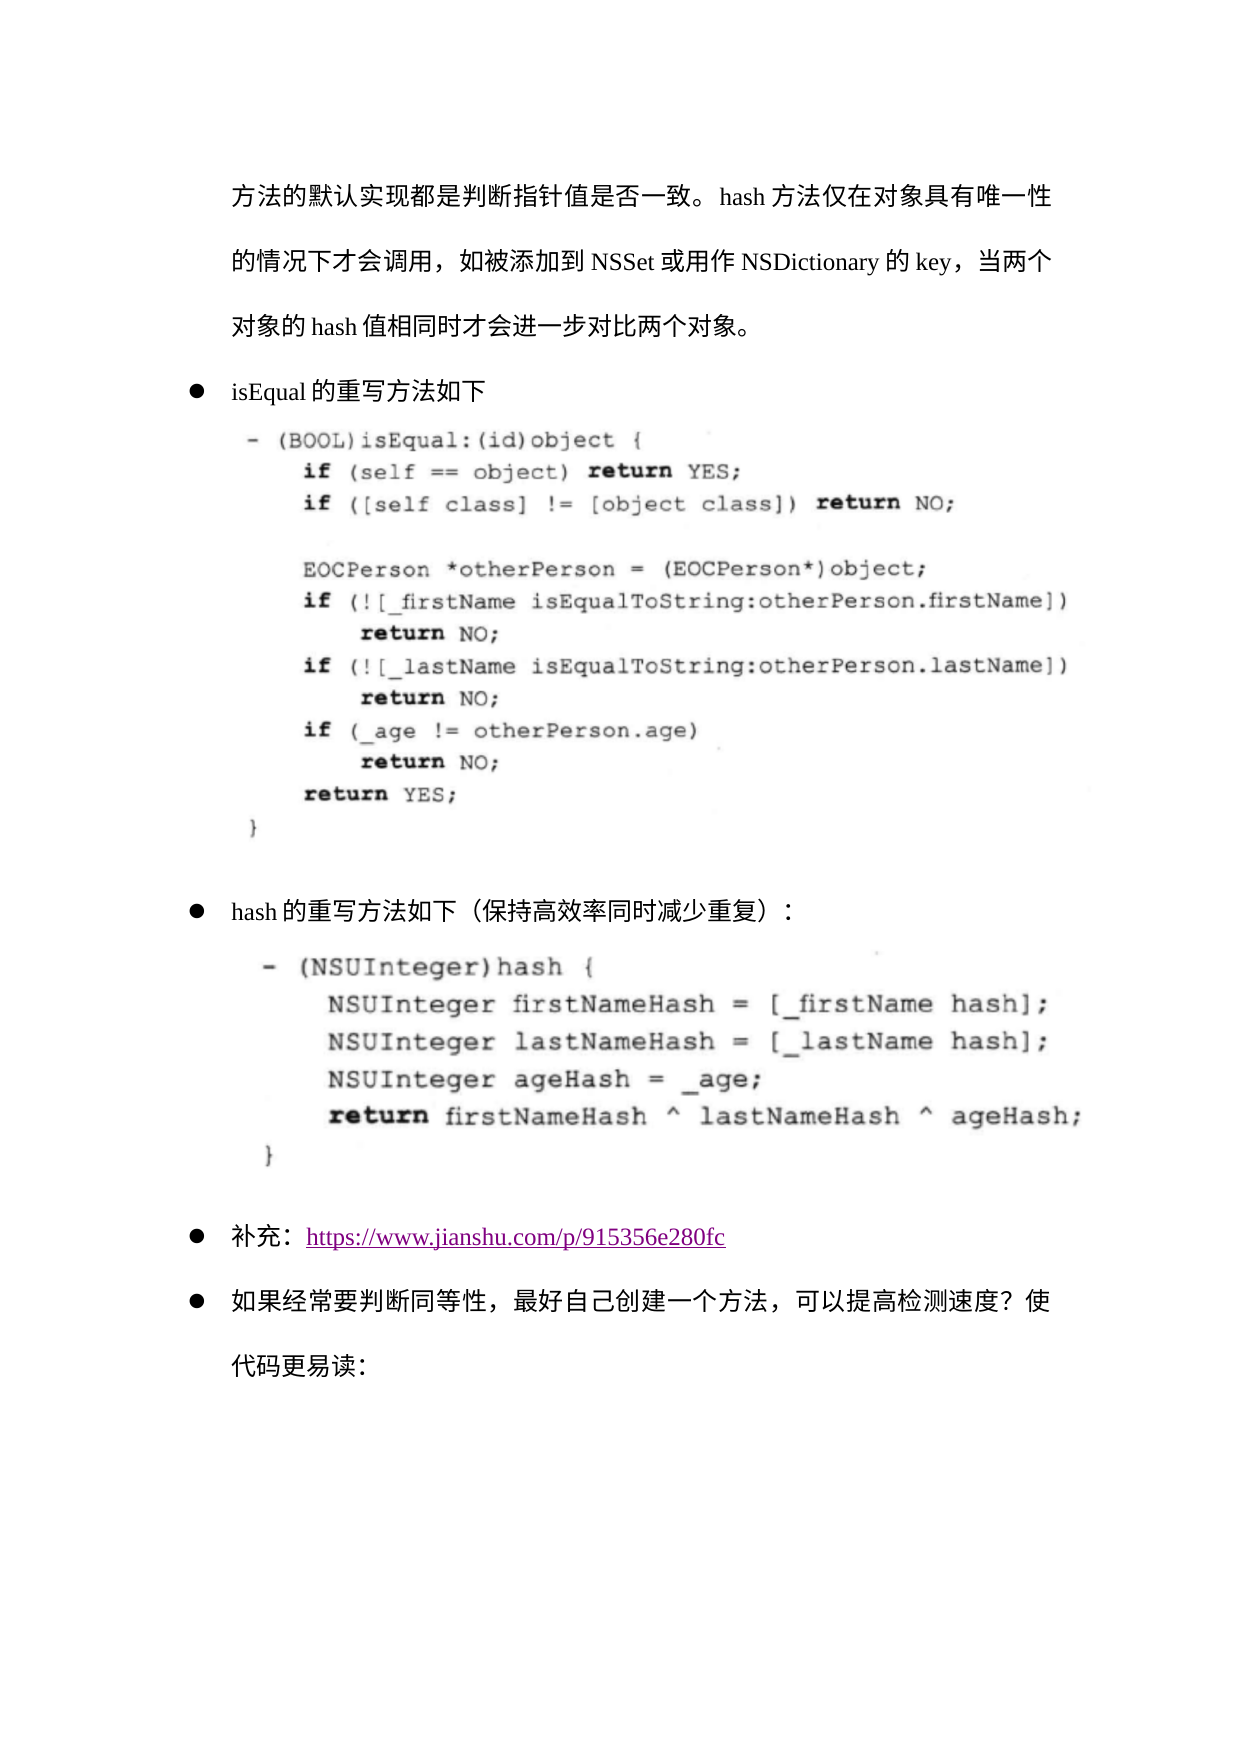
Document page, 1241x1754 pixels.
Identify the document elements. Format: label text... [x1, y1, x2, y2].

list 补充：https://www.jianshu.com/p/915356e280fc [187, 1202, 1053, 1267]
list hash的重写方法如下（保持高效率同时减少重复）： [187, 877, 1053, 942]
picture [231, 942, 1097, 1182]
list isEqual的重写方法如下 [187, 357, 1053, 422]
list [187, 162, 1053, 357]
picture [231, 422, 1097, 848]
list 如果经常要判断同等性，最好自己创建一个方法，可以提高检测速度？使代码更易读： [187, 1267, 1053, 1397]
